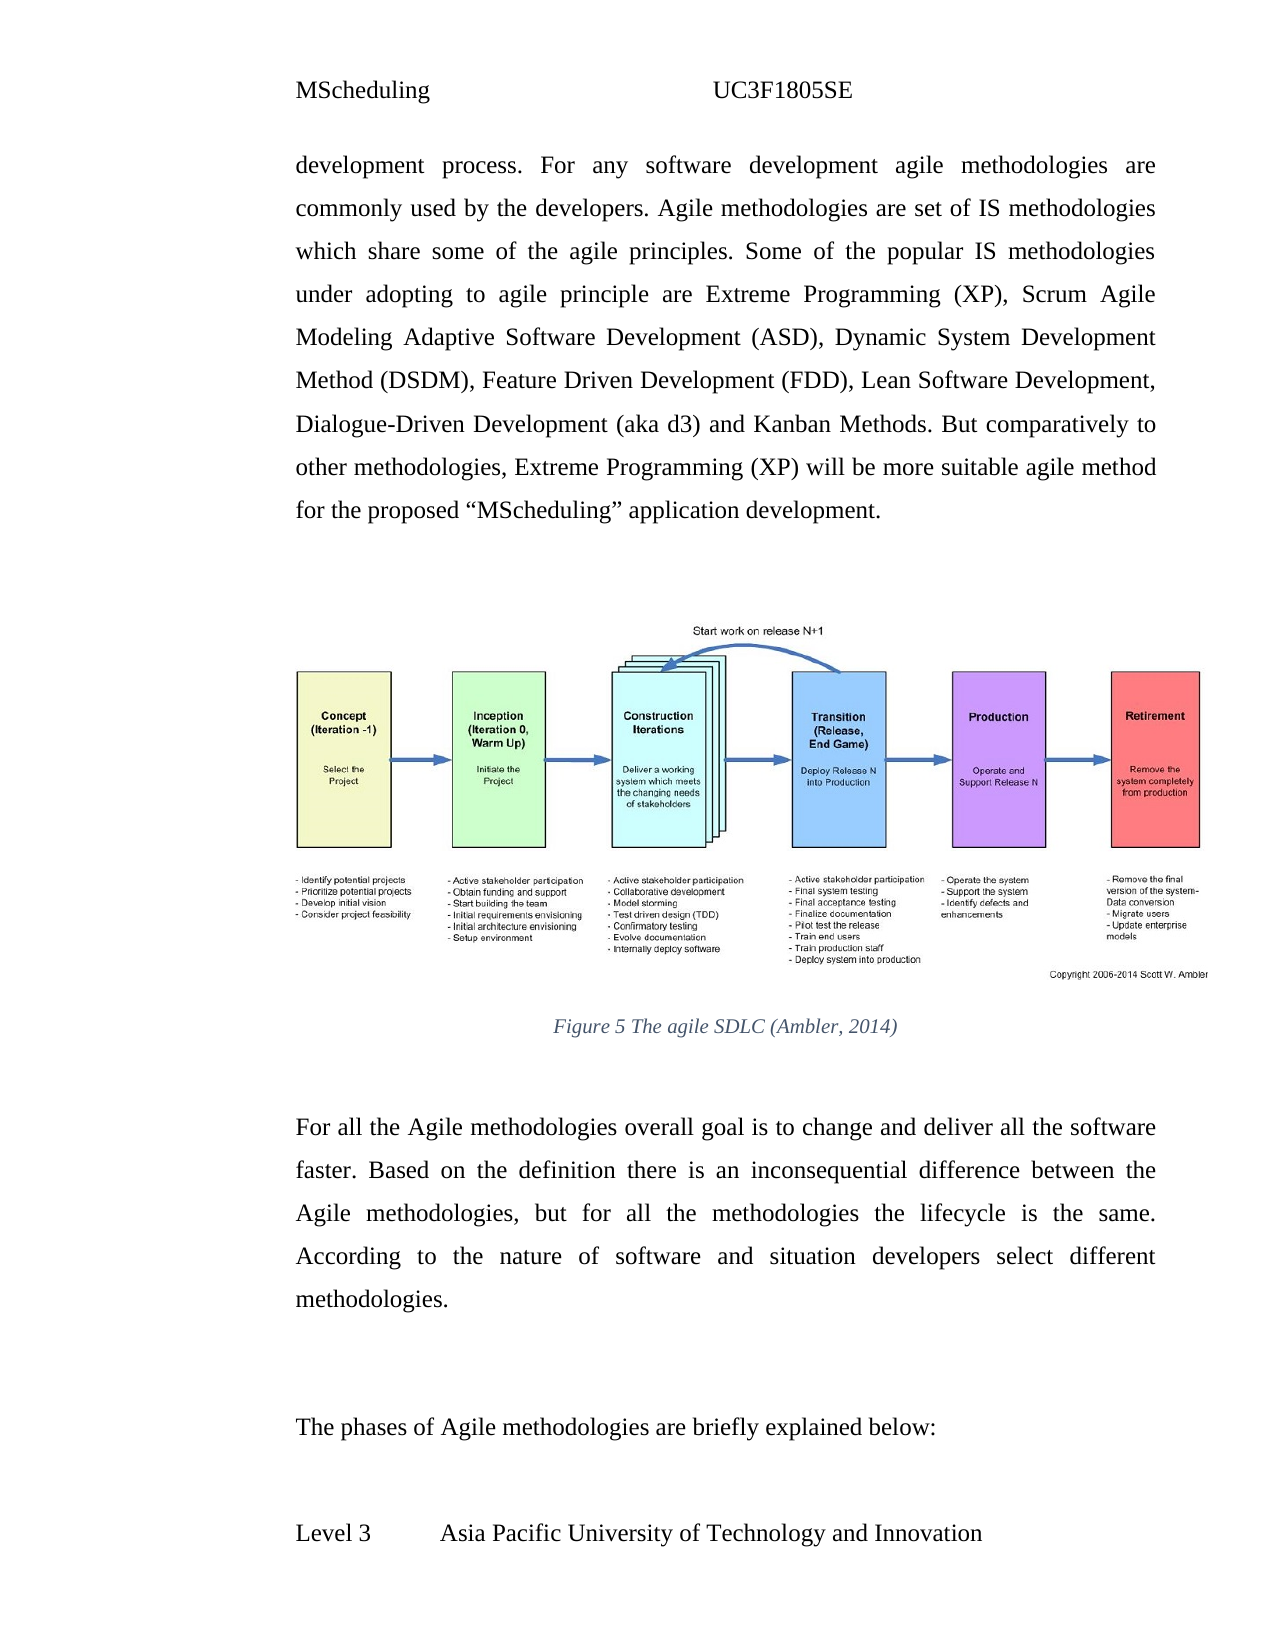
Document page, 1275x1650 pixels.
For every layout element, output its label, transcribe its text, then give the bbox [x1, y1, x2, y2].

text Figure 5 The agile SDLC [295, 1014, 1157, 1038]
text For all the Agile methodologies overall goal is to change and deliver all the software faster. Based on the definition there is an inconsequential difference between the Agile methodologies, but for all the methodologies the lifecycle is the same. According to the nature of software and situation developers select different methodologies. [295, 1112, 1157, 1313]
text The phases of Agile methodologies are briefly explained below: [295, 1412, 1157, 1441]
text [295, 150, 1157, 524]
picture [295, 622, 1208, 980]
